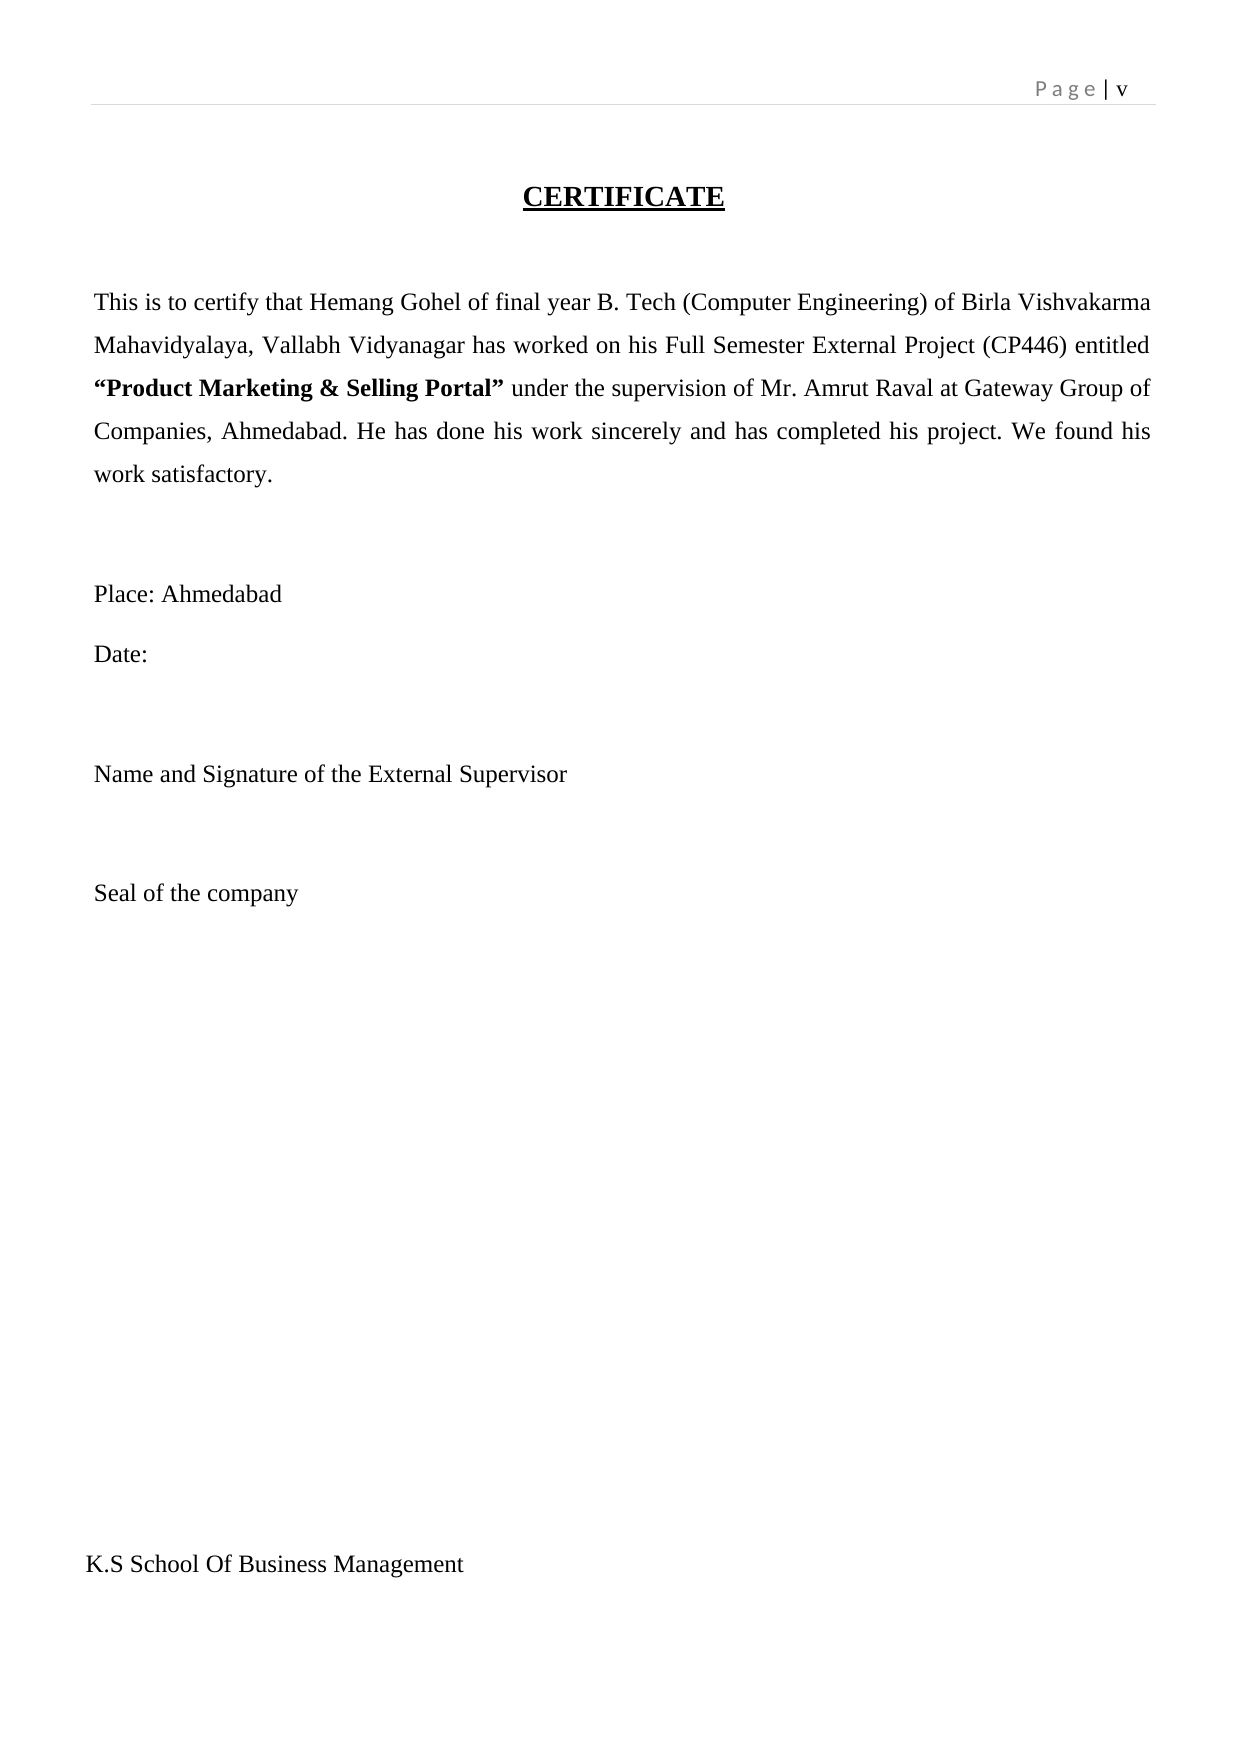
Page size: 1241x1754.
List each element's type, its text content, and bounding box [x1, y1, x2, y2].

text Place: Ahmedabad Date: [94, 579, 283, 668]
text Name and Signature of the External Supervisor [94, 759, 1219, 787]
text This is to certify that Hemang Gohel of final year B. Tech (Computer Engineering) of Birla Vishvakarma Mahavidyalaya, Vallabh Vidyanagar has worked on his Full Semester External Project (CP446) entitled “Product Marketing & Selling Portal” under the supervision of Mr. Amrut Raval at Gateway Group of Companies, Ahmedabad. He has done his work sincerely and has completed his project. We found his work satisfactory. [94, 287, 1152, 488]
text CERTIFICATE [207, 179, 1040, 212]
text Seal of the company [94, 878, 1219, 907]
